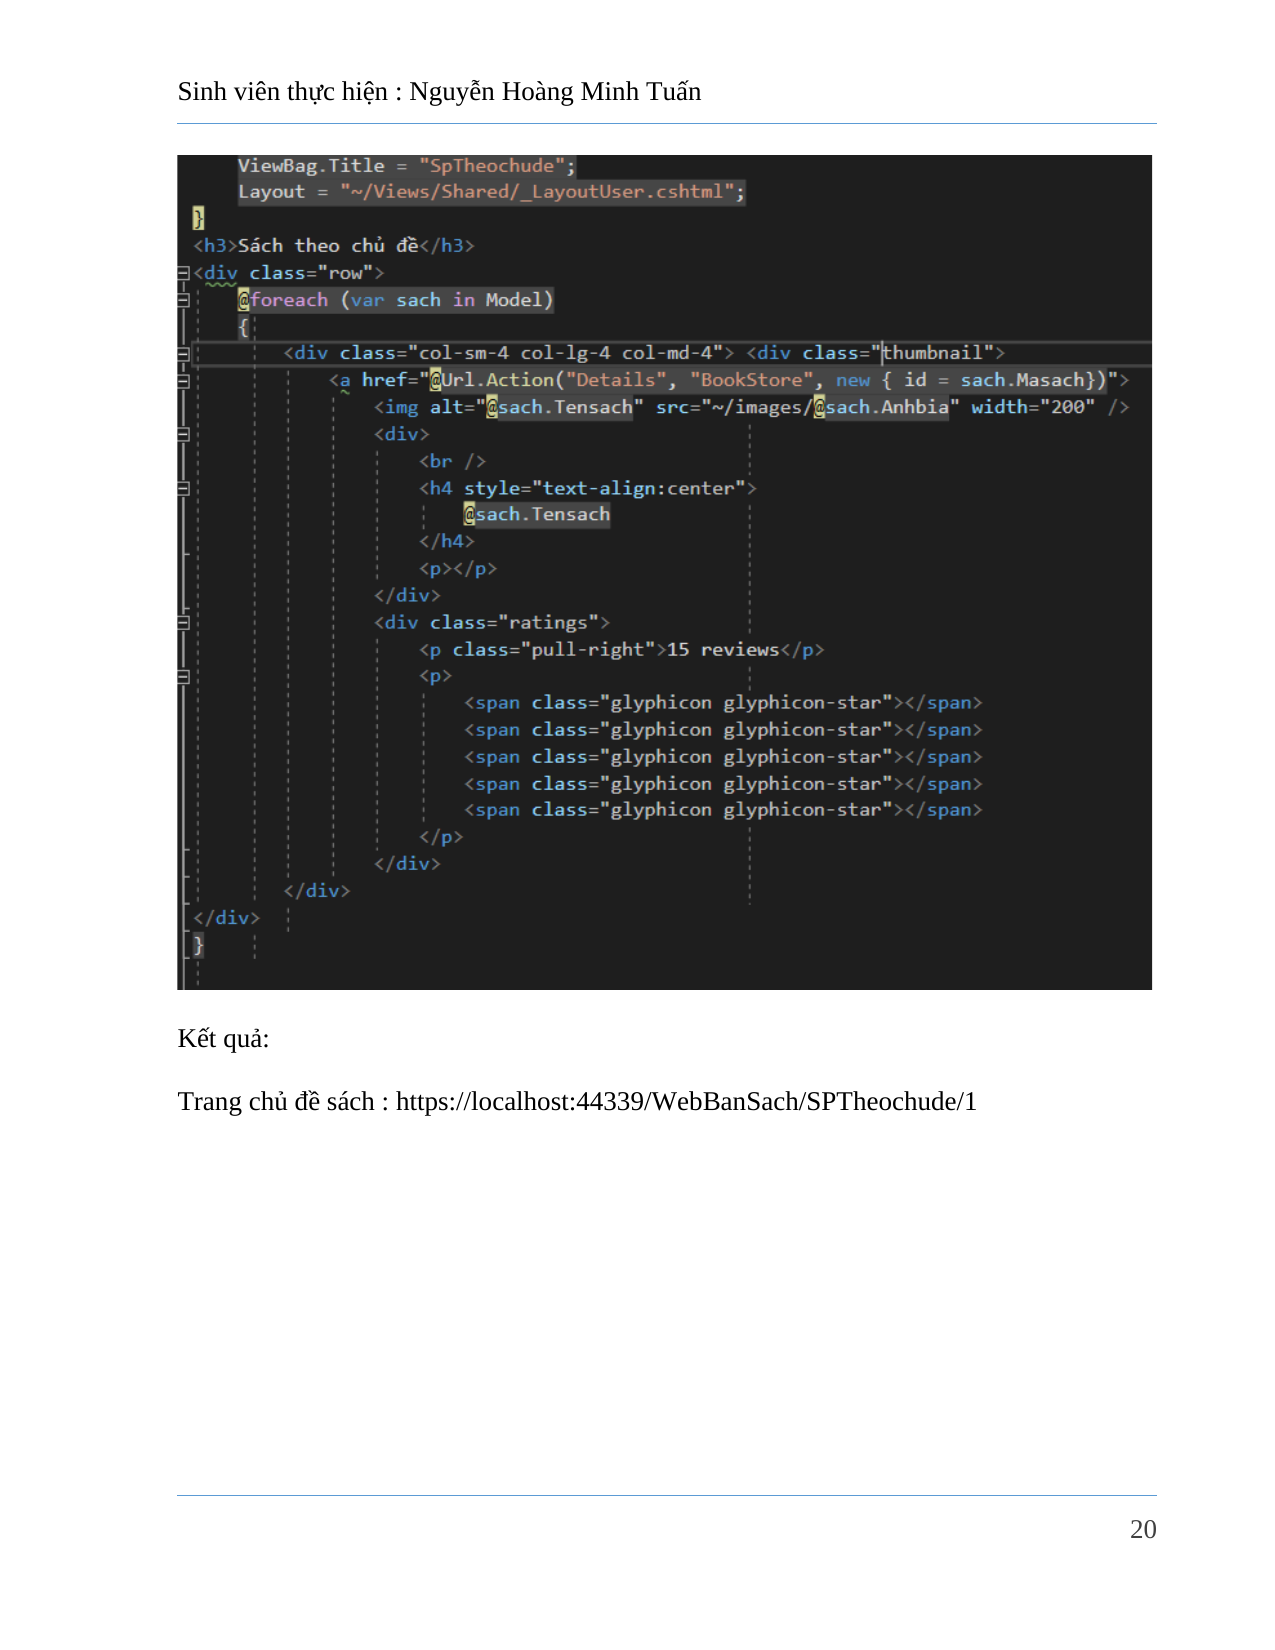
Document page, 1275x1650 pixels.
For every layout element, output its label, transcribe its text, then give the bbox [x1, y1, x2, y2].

text Trang chủ đề sách : https://localhost:44339/WebBanSach/SPTheochude/1 [177, 1085, 1157, 1116]
text Kết quả: [177, 1022, 1157, 1053]
picture [177, 155, 1153, 990]
